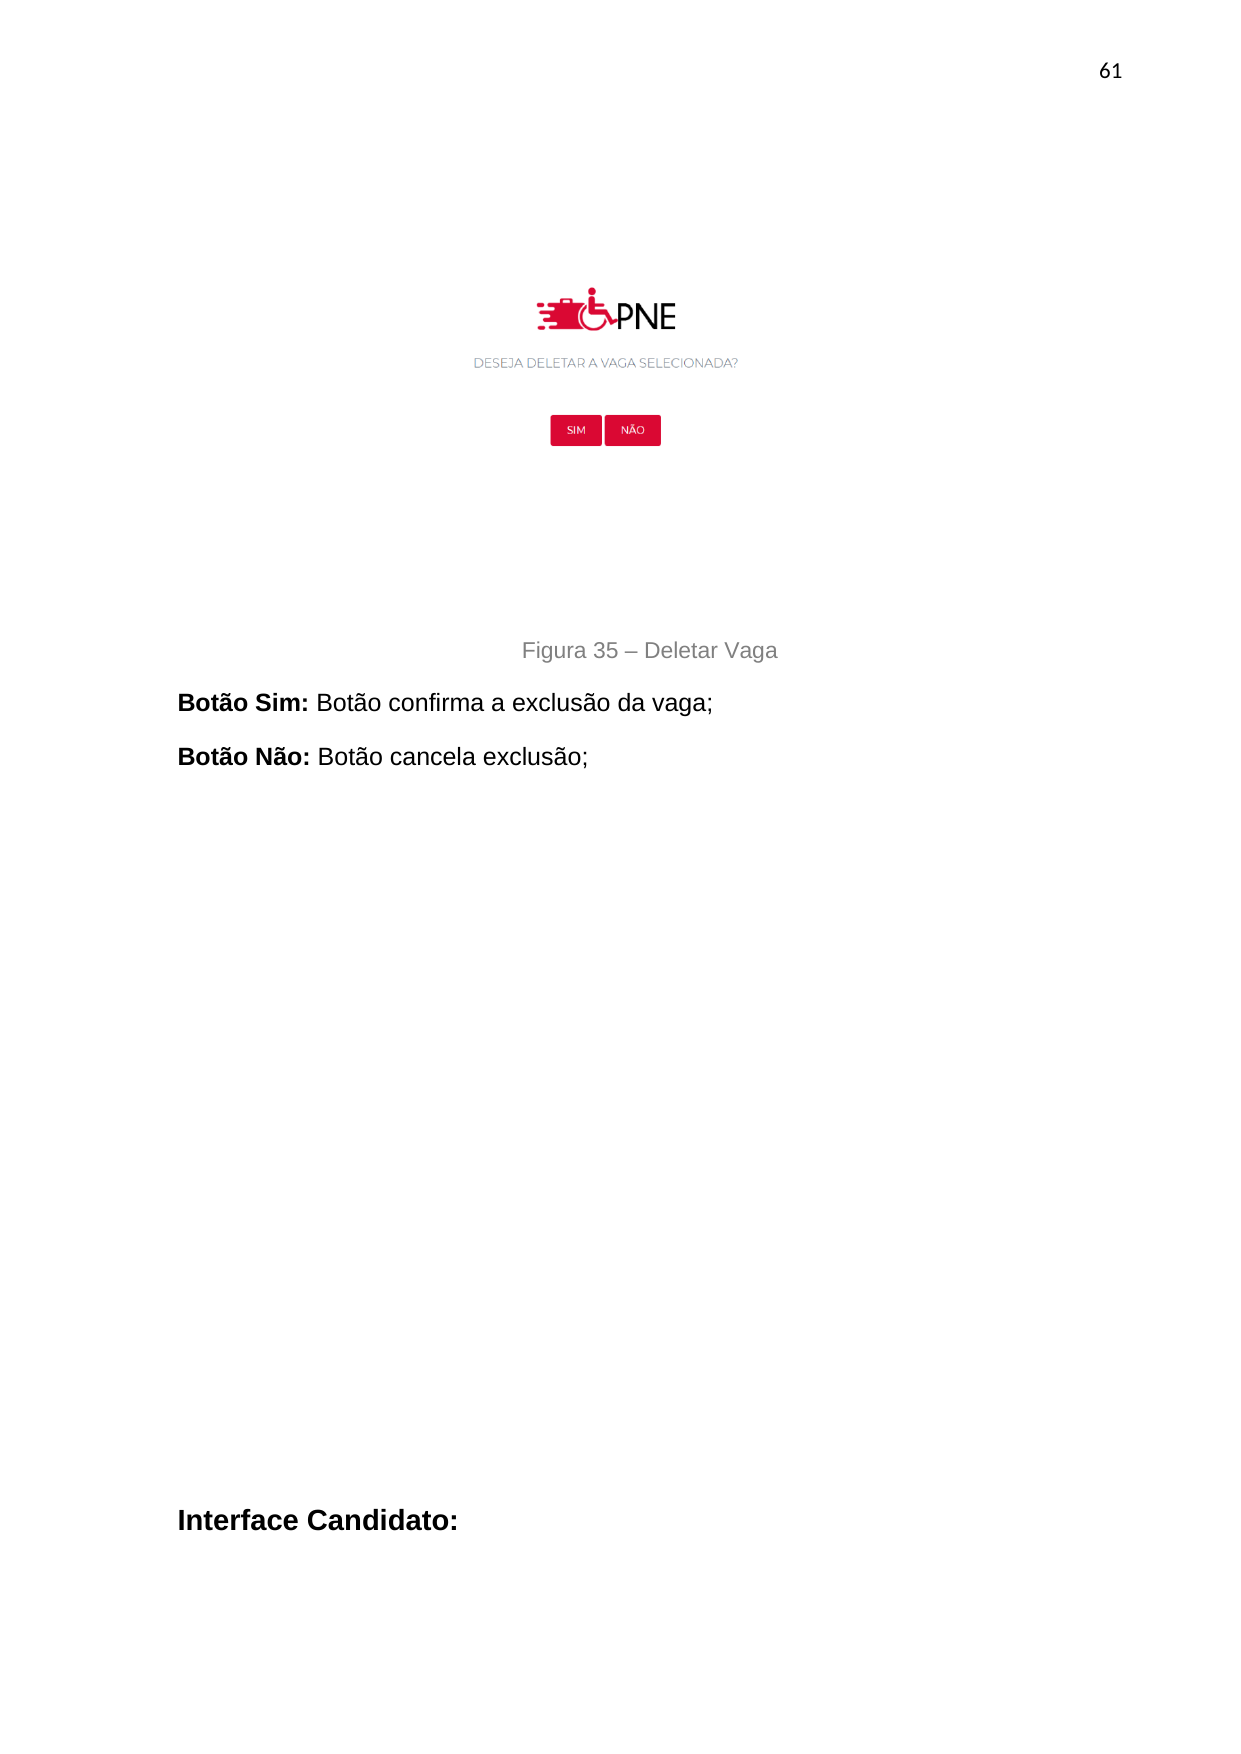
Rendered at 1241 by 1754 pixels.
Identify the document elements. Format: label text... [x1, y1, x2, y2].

text Botão Não: Botão cancela exclusão; [177, 742, 1122, 771]
picture [177, 231, 1034, 613]
text Botão Sim: Botão confirma a exclusão da vaga; [177, 688, 1122, 717]
text Figura 35 – Deletar Vaga [177, 637, 1122, 664]
text Interface Candidato: [177, 1502, 1122, 1536]
